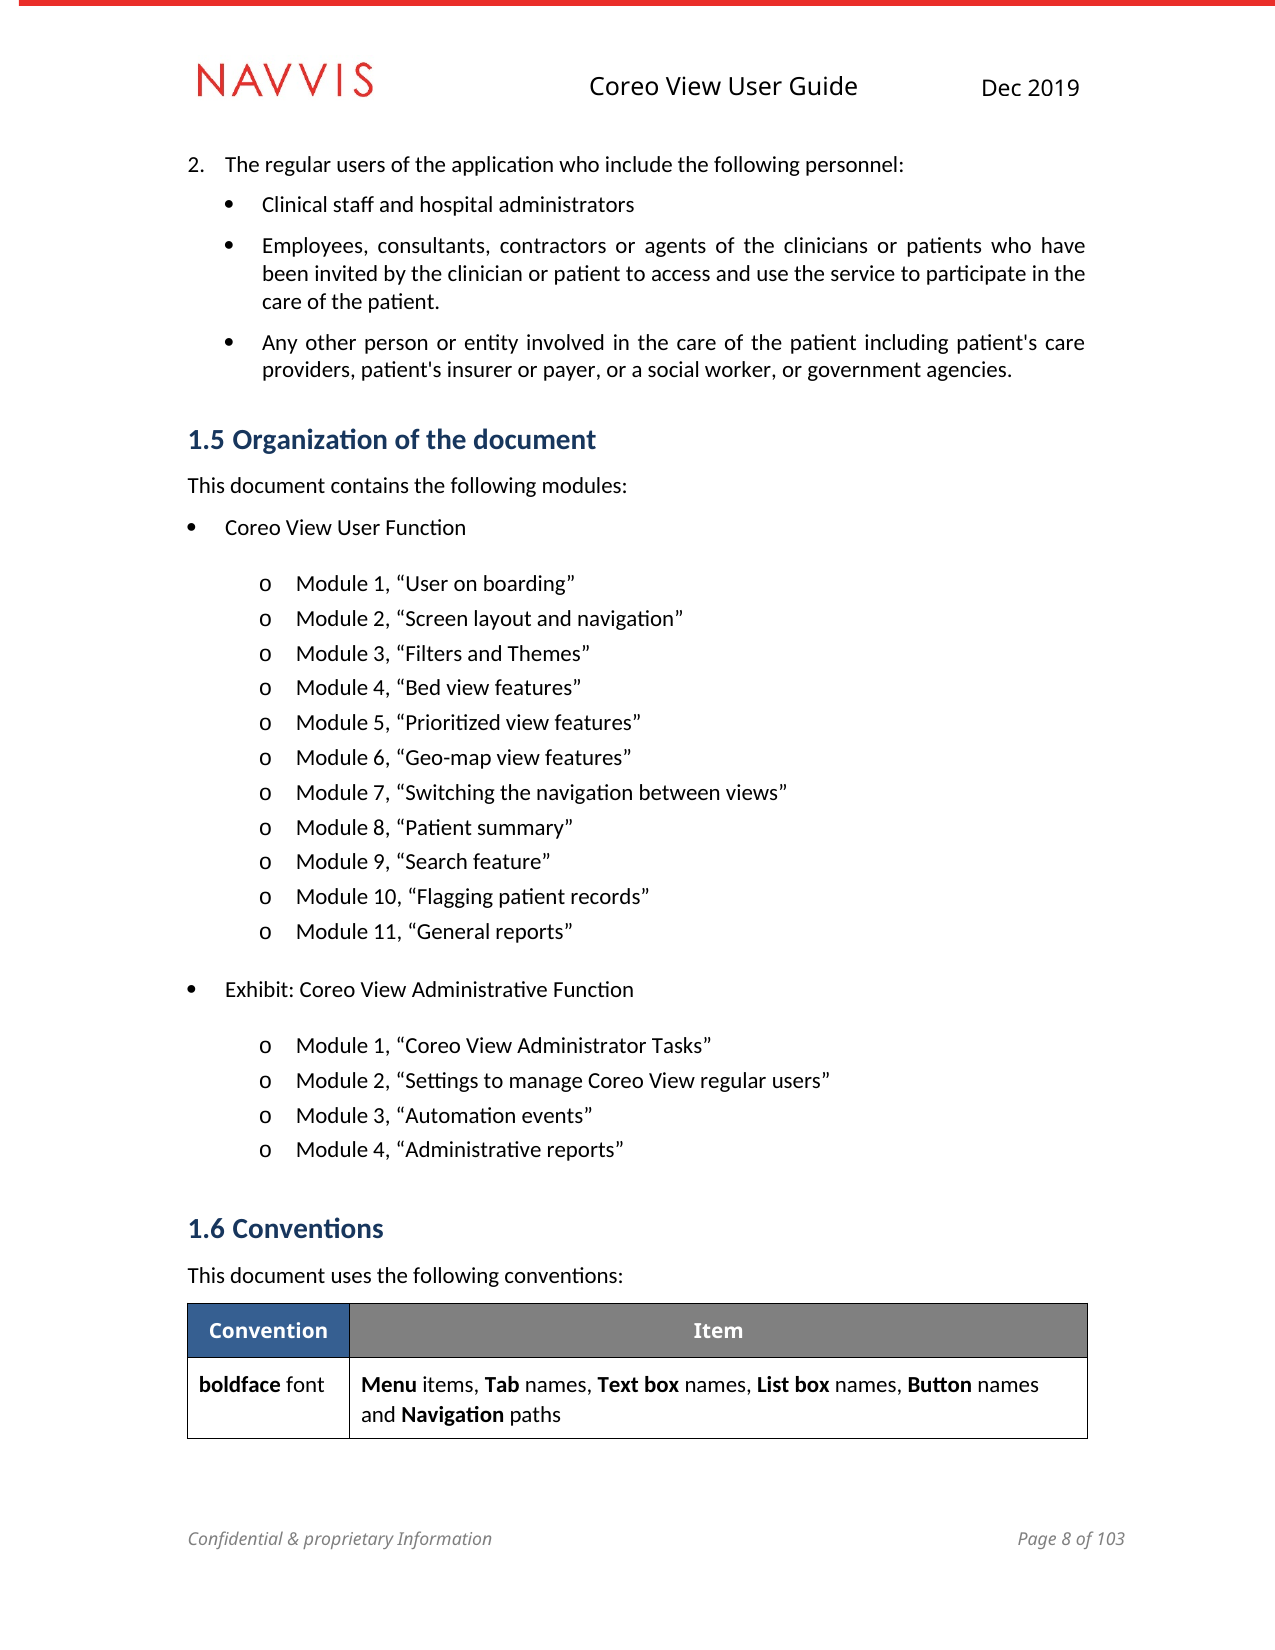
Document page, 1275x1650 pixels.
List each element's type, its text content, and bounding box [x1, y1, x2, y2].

text Module 1, “Coreo View Administrator Tasks” [258, 1031, 1087, 1060]
text This document uses the following conventions: [187, 1261, 1087, 1289]
text Module 1, “User on boarding” [258, 569, 1087, 598]
text Module 7, “Switching the navigation between views” [258, 778, 1087, 807]
text Module 11, “General reports” [258, 917, 1087, 946]
subtitle Conventions [187, 1211, 1087, 1246]
list Employees, consultants, contractors or agents of the clinicians or patients who have been invited by the clinician or patient to access and use the service to participate in the care of the patient. [225, 231, 1087, 315]
subtitle Organization of the document [187, 421, 1087, 457]
list Coreo View User Function [187, 513, 1087, 541]
text Module 2, “Settings to manage Coreo View regular users” [258, 1066, 1087, 1095]
text Module 3, “Filters and Themes” [258, 639, 1087, 668]
text Module 3, “Automation events” [258, 1101, 1087, 1130]
text Module 4, “Administrative reports” [258, 1136, 1087, 1165]
text Module 6, “Geo-map view features” [258, 743, 1087, 772]
text Module 5, “Prioritized view features” [258, 708, 1087, 737]
list Clinical staff and hospital administrators [225, 191, 1087, 218]
text Module 2, “Screen layout and navigation” [258, 604, 1087, 633]
list Exhibit: Coreo View Administrative Function [187, 975, 1087, 1003]
list Any other person or entity involved in the care of the patient including patient's care providers, patient's insurer or payer, or a social worker, or government agencies. [225, 328, 1087, 384]
list The regular users of the application who include the following personnel: [187, 150, 1087, 178]
picture [187, 55, 383, 104]
text Module 8, “Patient summary” [258, 813, 1087, 842]
table_header Item [350, 1304, 1087, 1357]
text This document contains the following modules: [187, 471, 1087, 499]
text Module 10, “Flagging patient records” [258, 882, 1087, 911]
text Module 9, “Search feature” [258, 847, 1087, 877]
text Module 4, “Bed view features” [258, 673, 1087, 703]
table_header Convention [188, 1304, 349, 1357]
table_cell boldface font [188, 1358, 349, 1438]
table_cell Menu items, Tab names, Text box names, List box names, Button names and Navigation paths [350, 1358, 1087, 1438]
